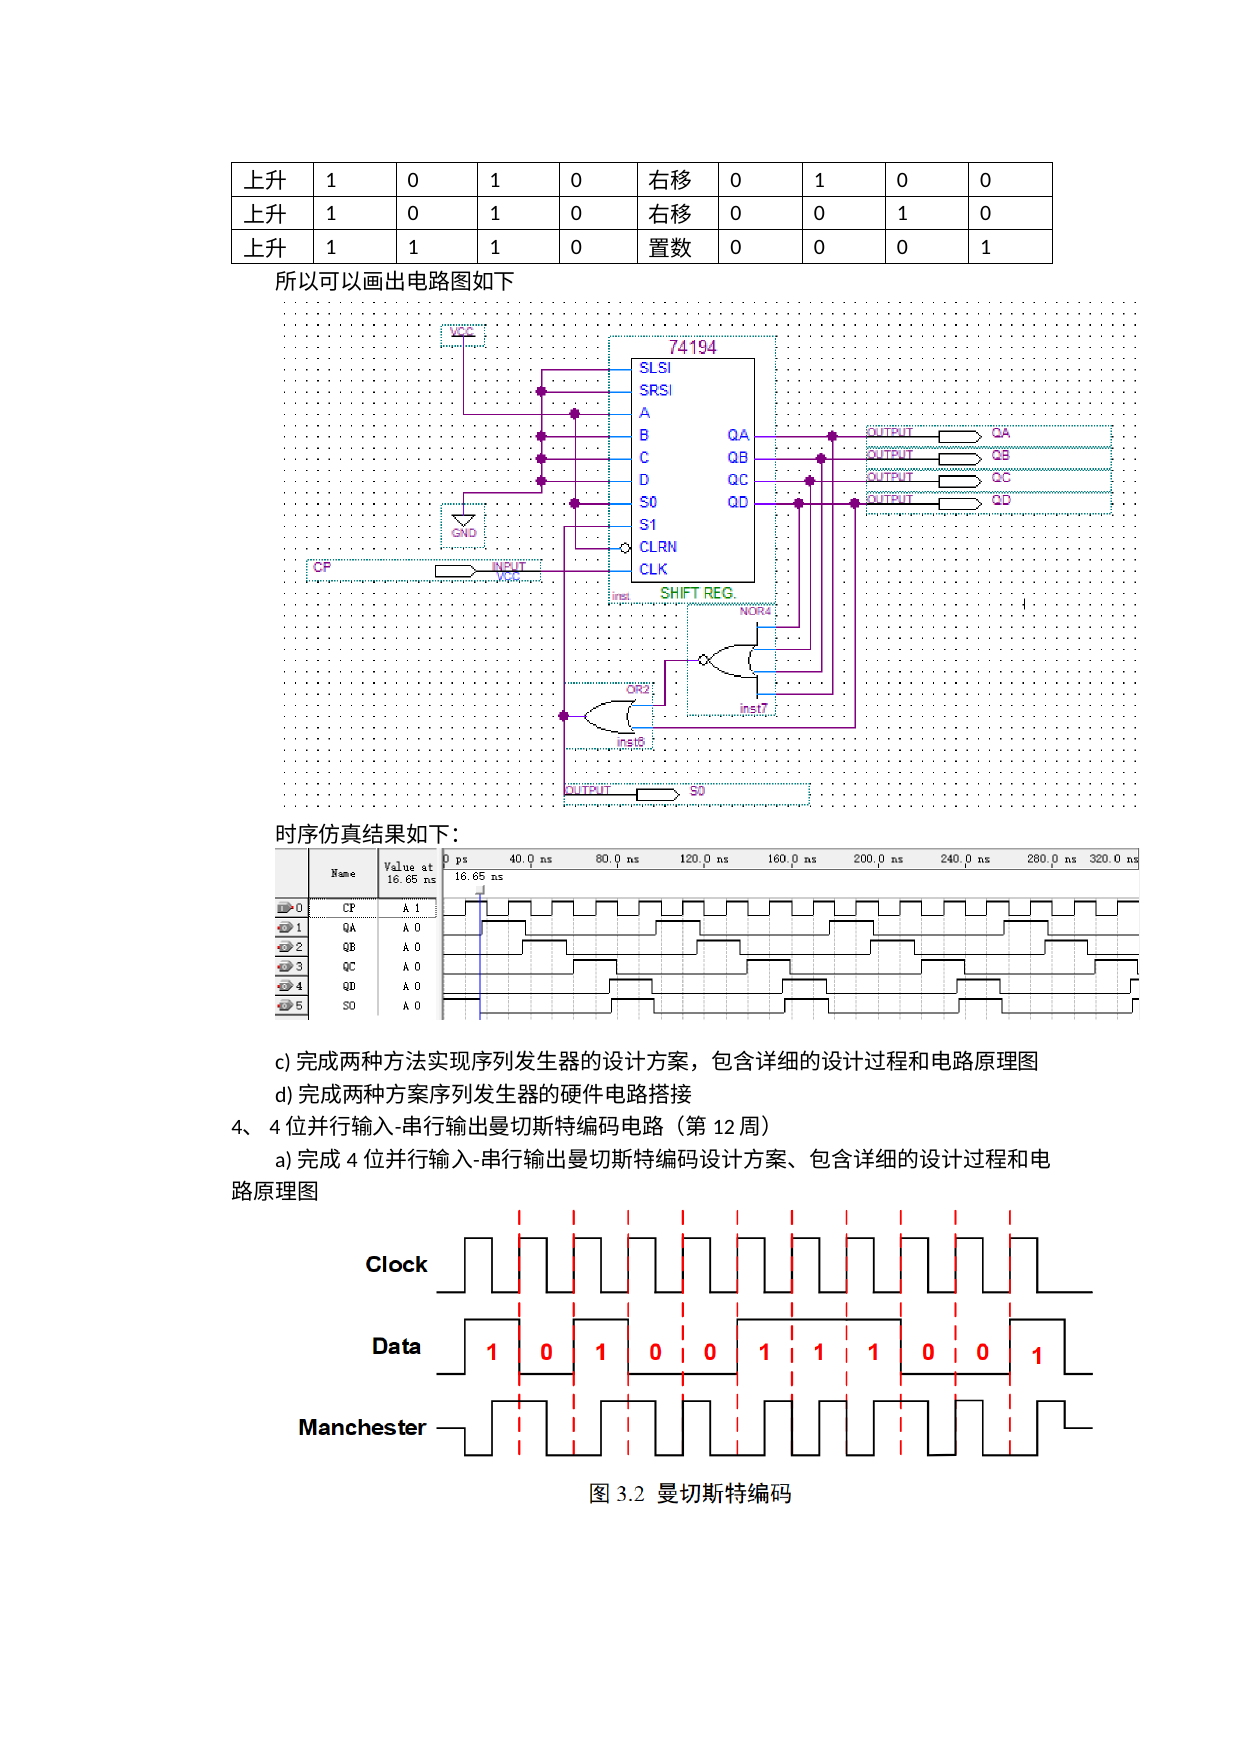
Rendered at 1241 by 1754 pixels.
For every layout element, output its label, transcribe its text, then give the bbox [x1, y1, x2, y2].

text 所以可以画出电路图如下 [231, 264, 1053, 296]
table_cell 1 [478, 163, 559, 196]
table_cell 右移 [638, 163, 718, 196]
table_cell 1 [314, 163, 396, 196]
table_cell 1 [478, 197, 559, 229]
text c) 完成两种方法实现序列发生器的设计方案，包含详细的设计过程和电路原理图 [231, 1044, 1053, 1076]
table_cell 1 [886, 197, 968, 229]
table_cell 0 [560, 197, 637, 229]
picture [275, 296, 1141, 812]
table_cell 0 [560, 230, 637, 263]
table_cell 0 [969, 197, 1052, 229]
table_cell 1 [314, 197, 396, 229]
table_cell 0 [803, 230, 885, 263]
table_cell 上升 [232, 230, 313, 263]
text 时序仿真结果如下： [231, 816, 1053, 849]
table_cell 0 [719, 230, 802, 263]
table_cell 0 [969, 163, 1052, 196]
table_cell 1 [478, 230, 559, 263]
table_cell 0 [719, 163, 802, 196]
table_cell 0 [397, 163, 477, 196]
table_cell 上升 [232, 197, 313, 229]
table_cell 0 [719, 197, 802, 229]
table_cell 置数 [638, 230, 718, 263]
picture [275, 1206, 1141, 1513]
table_cell 1 [969, 230, 1052, 263]
text 4、 4 位并行输入-串行输出曼切斯特编码电路（第 12 周） [187, 1109, 1053, 1141]
table_cell 0 [560, 163, 637, 196]
text d) 完成两种方案序列发生器的硬件电路搭接 [231, 1076, 1053, 1109]
table_cell 0 [803, 197, 885, 229]
table_cell 1 [314, 230, 396, 263]
picture [275, 848, 1141, 1020]
table_cell 上升 [232, 163, 313, 196]
table_cell 0 [886, 163, 968, 196]
table_cell 1 [397, 230, 477, 263]
table_cell 1 [803, 163, 885, 196]
table_cell 0 [397, 197, 477, 229]
table_cell 0 [886, 230, 968, 263]
text a) 完成 4 位并行输入-串行输出曼切斯特编码设计方案、包含详细的设计过程和电路原理图 [231, 1141, 1053, 1206]
table_cell 右移 [638, 197, 718, 229]
